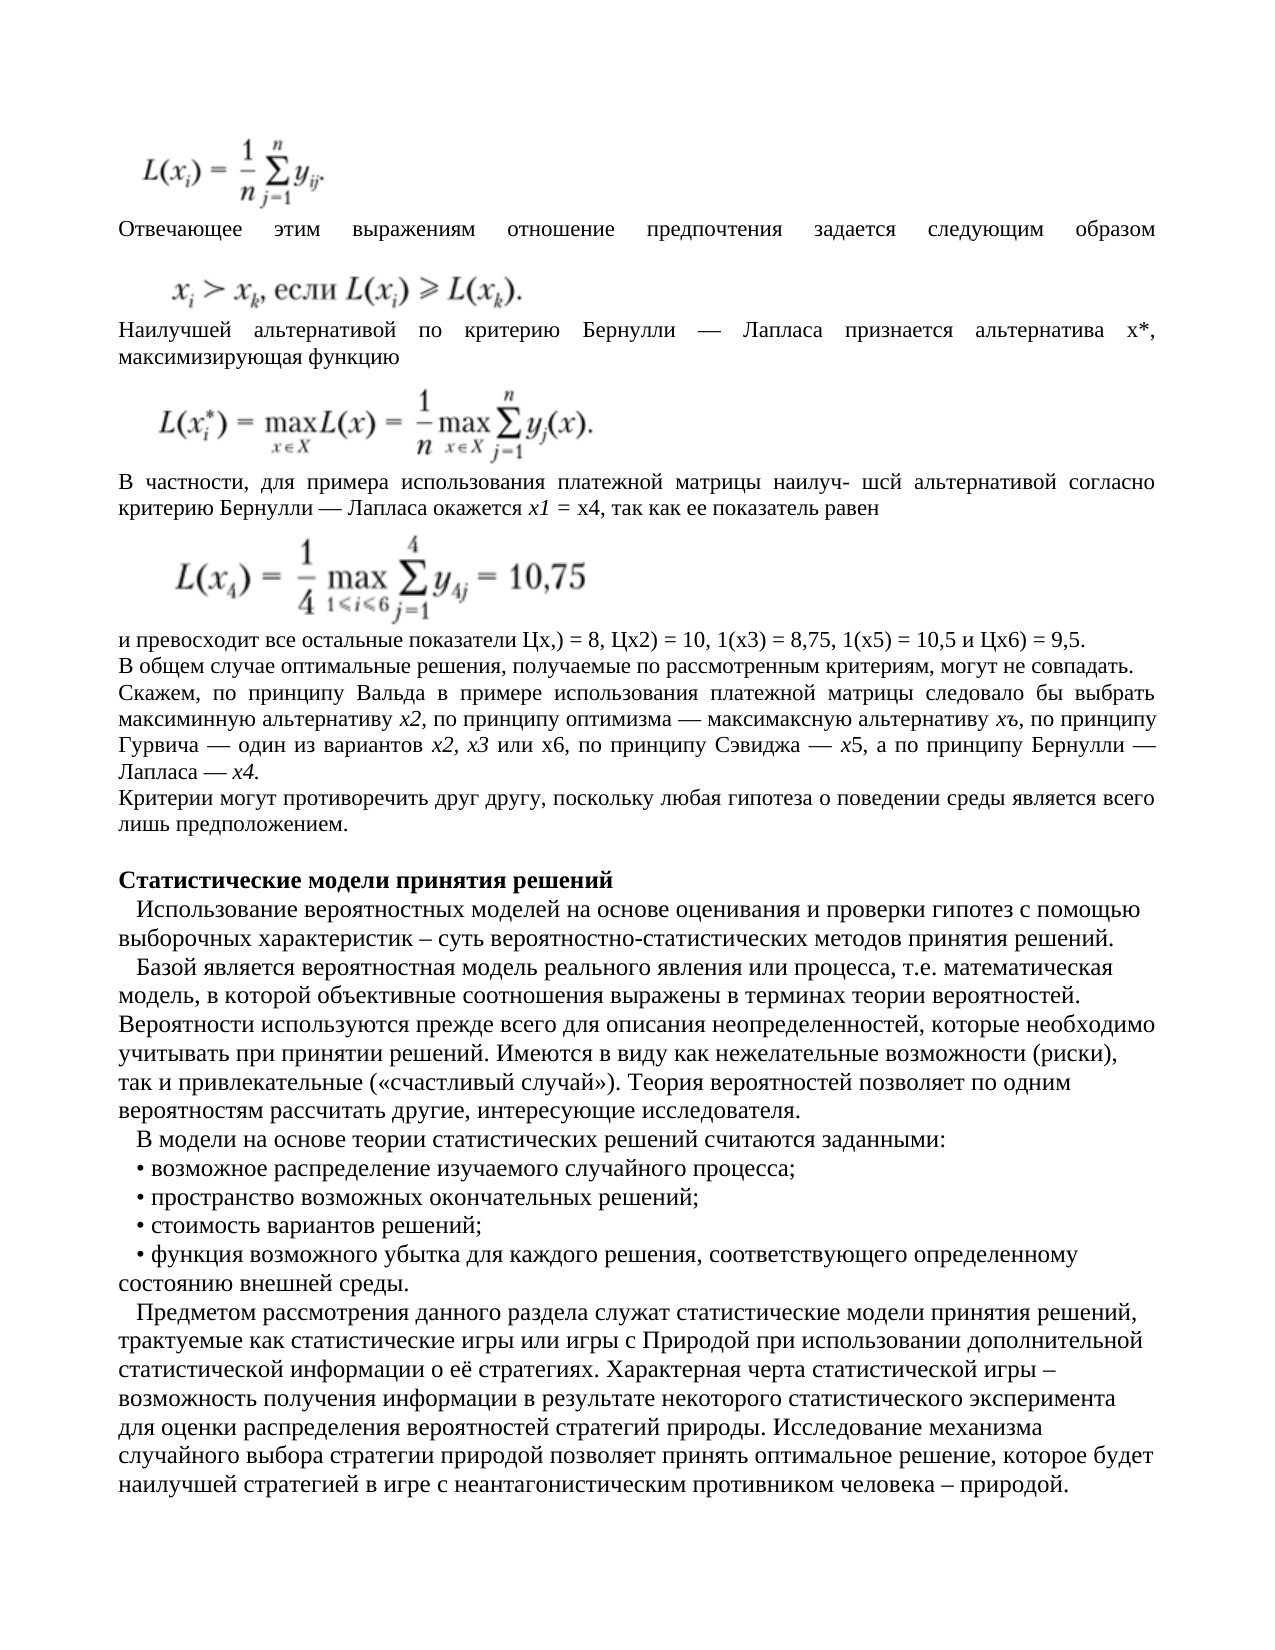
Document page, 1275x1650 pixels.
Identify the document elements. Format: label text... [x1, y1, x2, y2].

text • пространство возможных окончательных решений; [118, 1182, 1157, 1211]
picture [118, 520, 810, 626]
text • стоимость вариантов решений; [118, 1211, 1157, 1239]
picture [118, 241, 664, 317]
text • функция возможного убытка для каждого решения, соответствующего определенному состоянию внешней среды. [118, 1239, 1157, 1297]
text и превосходит все остальные показатели Цх,) = 8, Цх2) = 10, 1(х3) = 8,75, 1(х5) = 10,5 и Цх6) = 9,5. [118, 626, 1157, 652]
text Использование вероятностных моделей на основе оценивания и проверки гипотез с помощью выборочных характеристик – суть вероятностно-статистических методов принятия решений. [118, 894, 1157, 952]
text Статистические модели принятия решений [118, 866, 1157, 894]
text Предметом рассмотрения данного раздела служат статистические модели принятия решений, трактуемые как статистические игры или игры с Природой при использовании дополнительной статистической информации о её стратегиях. Характерная черта статистической игры – возможность получения информации в результате некоторого статистического эксперимента для оценки распределения вероятностей стратегий природы. Исследование механизма случайного выбора стратегии природой позволяет принять оптимальное решение, которое будет наилучшей стратегией в игре с неантагонистическим противником человека – природой. [118, 1297, 1157, 1498]
text Скажем, по принципу Вальда в примере использования платежной матрицы следовало бы выбрать максиминную альтернативу х2, по принципу оптимизма — максимаксную альтернативу хъ, по принципу Гурвича — один из вариантов х2, х3 или х6, по принципу Сэвиджа — х5, а по принципу Бернулли — Лапласа — х4. [118, 679, 1157, 784]
text • возможное распределение изучаемого случайного процесса; [118, 1153, 1157, 1182]
text Наилучшей альтернативой по критерию Бернулли — Лапласа признается альтернатива х*, максимизирующая функцию [118, 316, 1157, 369]
text Критерии могут противоречить друг другу, поскольку любая гипотеза о поведении среды является всего лишь предположением. [118, 784, 1157, 837]
picture [118, 369, 714, 468]
text В общем случае оптимальные решения, получаемые по рассмотренным критериям, могут не совпадать. [118, 652, 1157, 679]
text Базой является вероятностная модель реального явления или процесса, т.е. математическая модель, в которой объективные соотношения выражены в терминах теории вероятностей. Вероятности используются прежде всего для описания неопределенностей, которые необходимо учитывать при принятии решений. Имеются в виду как нежелательные возможности (риски), так и привлекательные («счастливый случай»). Теория вероятностей позволяет по одним вероятностям рассчитать другие, интересующие исследователя. [118, 952, 1157, 1124]
picture [118, 118, 481, 215]
text В частности, для примера использования платежной матрицы наилуч- шсй альтернативой согласно критерию Бернулли — Лапласа окажется х1 = х4, так как ее показатель равен [118, 468, 1157, 521]
text В модели на основе теории статистических решений считаются заданными: [118, 1124, 1157, 1153]
